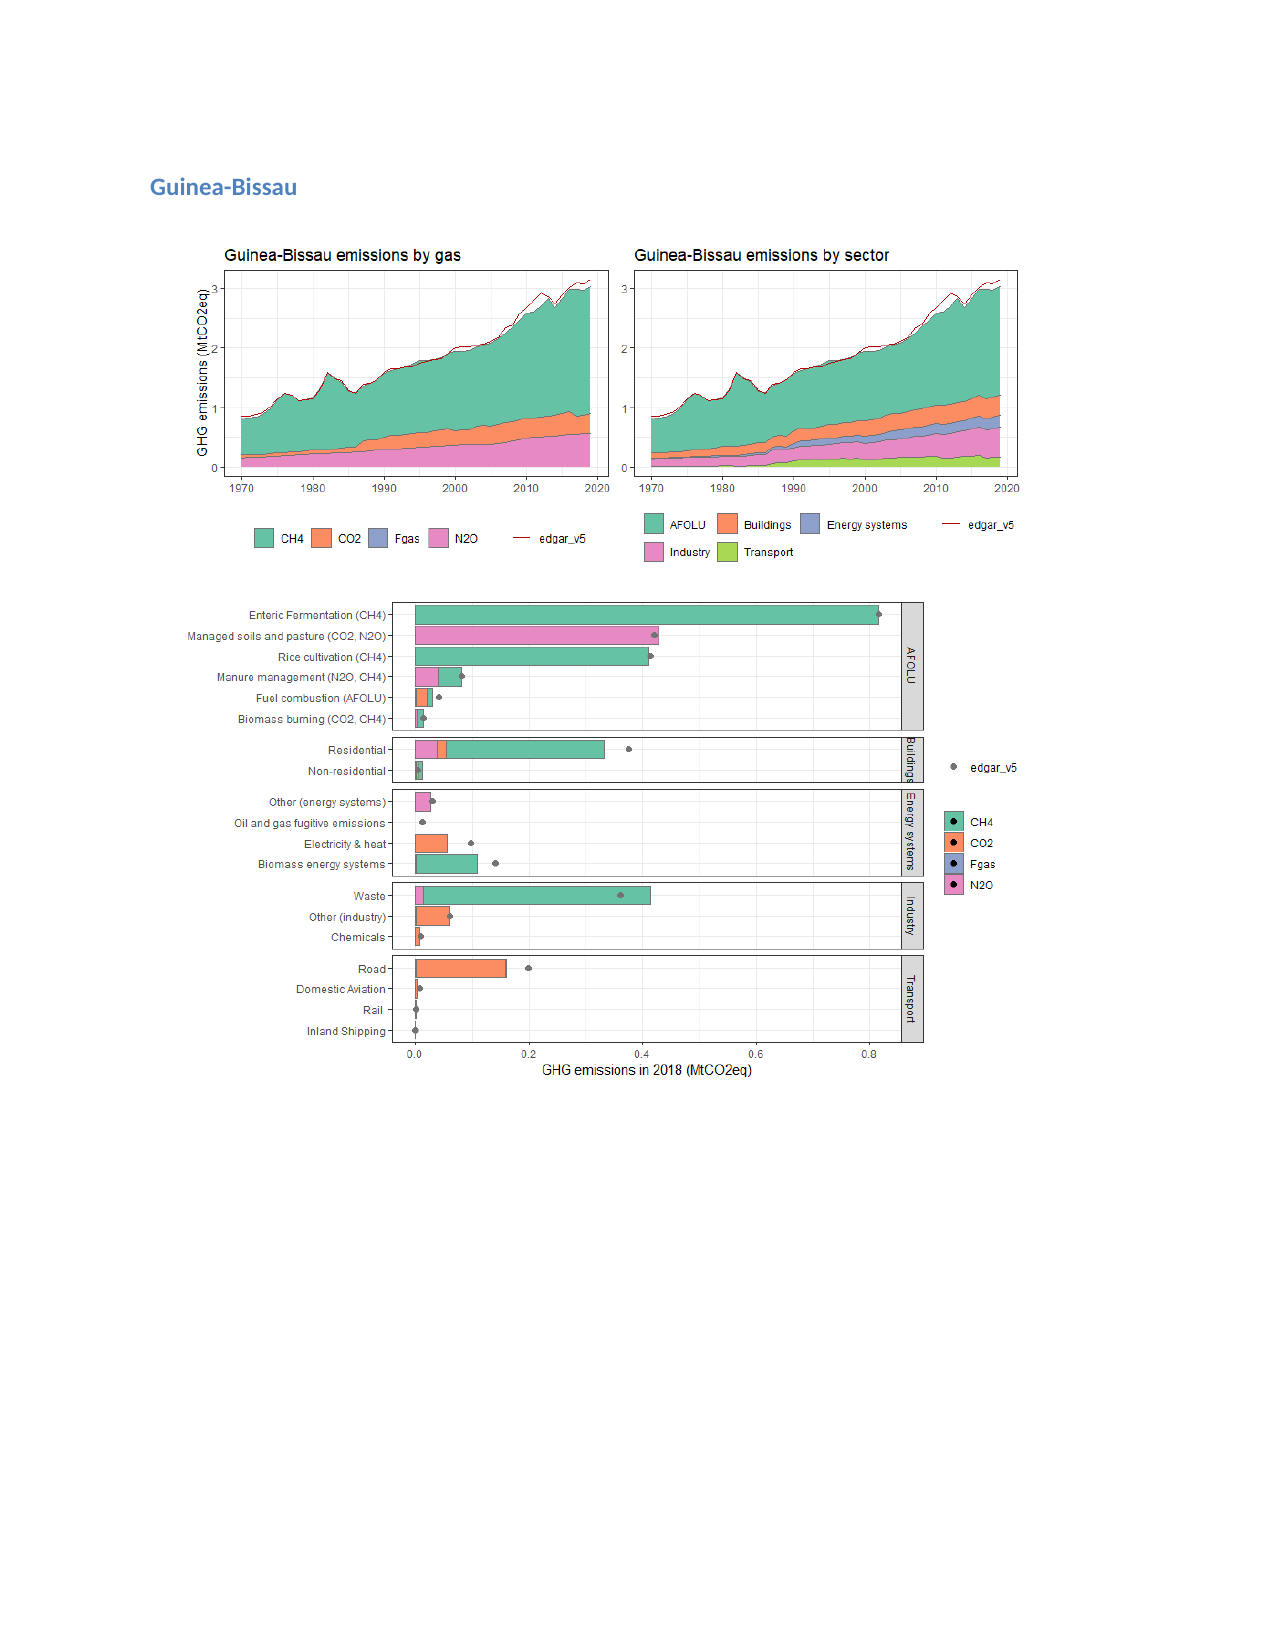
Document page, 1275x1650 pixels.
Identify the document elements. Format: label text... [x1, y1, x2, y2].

picture [168, 220, 1044, 1096]
subtitle Guinea-Bissau [150, 171, 1125, 201]
